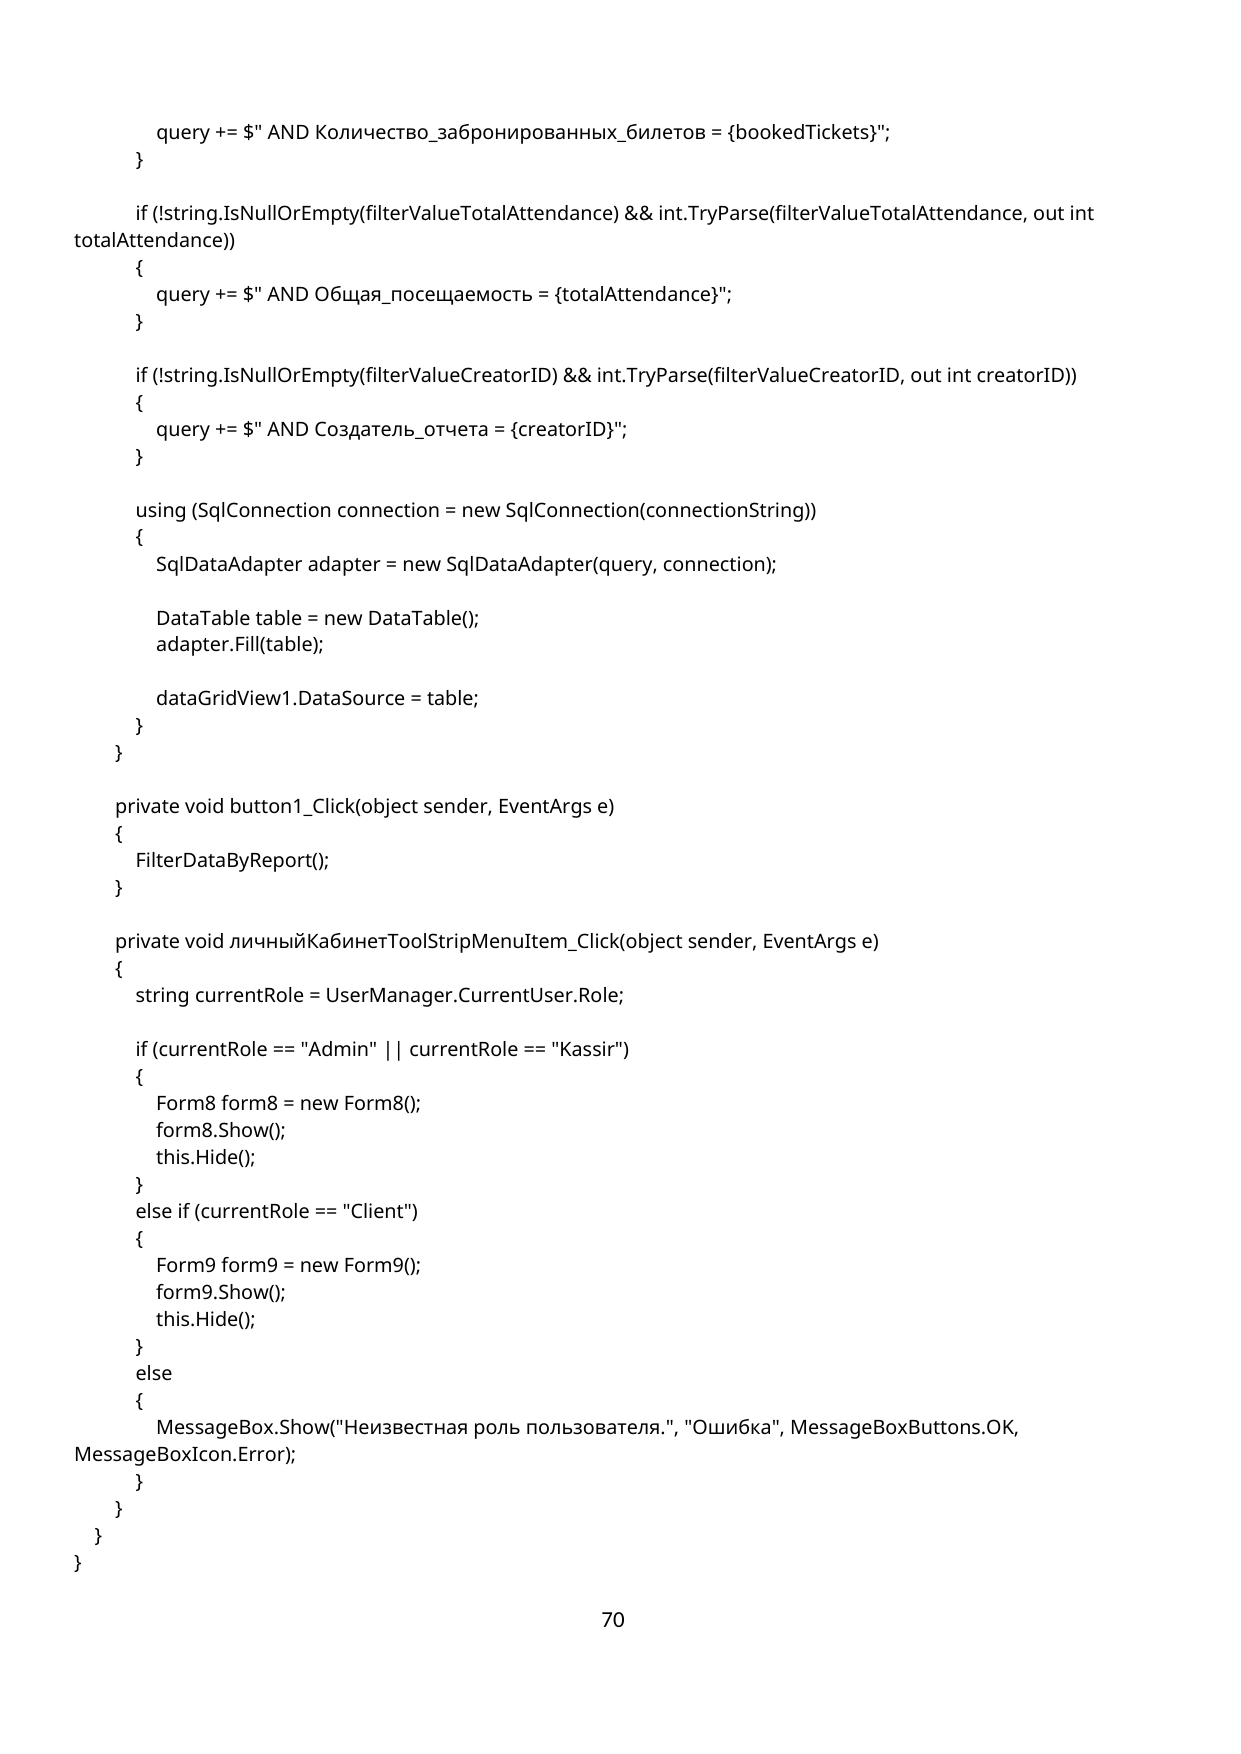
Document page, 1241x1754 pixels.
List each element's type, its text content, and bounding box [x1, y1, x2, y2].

text if (!string.IsNullOrEmpty(filterValueCreatorID) && int.TryParse(filterValueCreatorID, out int creatorID)) [74, 361, 1152, 388]
text Form9 form9 = new Form9(); [74, 1251, 1152, 1278]
text form8.Show(); [74, 1116, 1152, 1143]
text } [74, 442, 1152, 469]
text } [74, 1332, 1152, 1359]
text DataTable table = new DataTable(); [74, 604, 1152, 631]
text Form8 form8 = new Form8(); [74, 1089, 1152, 1116]
text adapter.Fill(table); [74, 631, 1152, 658]
text SqlDataAdapter adapter = new SqlDataAdapter(query, connection); [74, 550, 1152, 577]
text FilterDataByReport(); [74, 847, 1152, 873]
text { [74, 1224, 1152, 1251]
text } [74, 712, 1152, 739]
text { [74, 388, 1152, 415]
text } [74, 1170, 1152, 1197]
text } [74, 307, 1152, 334]
text { [74, 253, 1152, 280]
text } [74, 1548, 1152, 1575]
text dataGridView1.DataSource = table; [74, 685, 1152, 712]
text private void личныйКабинетToolStripMenuItem_Click(object sender, EventArgs e) [74, 927, 1152, 954]
text query += $" AND Количество_забронированных_билетов = {bookedTickets}"; [74, 118, 1152, 145]
text using (SqlConnection connection = new SqlConnection(connectionString)) [74, 496, 1152, 523]
text MessageBox.Show("Неизвестная роль пользователя.", "Ошибка", MessageBoxButtons.OK, MessageBoxIcon.Error); [74, 1413, 1152, 1467]
text form9.Show(); [74, 1278, 1152, 1305]
text { [74, 523, 1152, 550]
text } [74, 739, 1152, 766]
text { [74, 1386, 1152, 1413]
text } [74, 1467, 1152, 1494]
text } [74, 1521, 1152, 1548]
text string currentRole = UserManager.CurrentUser.Role; [74, 981, 1152, 1008]
text } [74, 1494, 1152, 1521]
text this.Hide(); [74, 1143, 1152, 1170]
text this.Hide(); [74, 1305, 1152, 1332]
text { [74, 819, 1152, 847]
text } [74, 873, 1152, 901]
text } [74, 145, 1152, 172]
text else if (currentRole == "Client") [74, 1197, 1152, 1224]
text { [74, 954, 1152, 981]
text query += $" AND Создатель_отчета = {creatorID}"; [74, 415, 1152, 442]
text private void button1_Click(object sender, EventArgs e) [74, 793, 1152, 819]
text { [74, 1062, 1152, 1089]
text query += $" AND Общая_посещаемость = {totalAttendance}"; [74, 280, 1152, 307]
text if (!string.IsNullOrEmpty(filterValueTotalAttendance) && int.TryParse(filterValueTotalAttendance, out int totalAttendance)) [74, 199, 1152, 253]
text else [74, 1359, 1152, 1386]
text if (currentRole == "Admin" || currentRole == "Kassir") [74, 1035, 1152, 1062]
